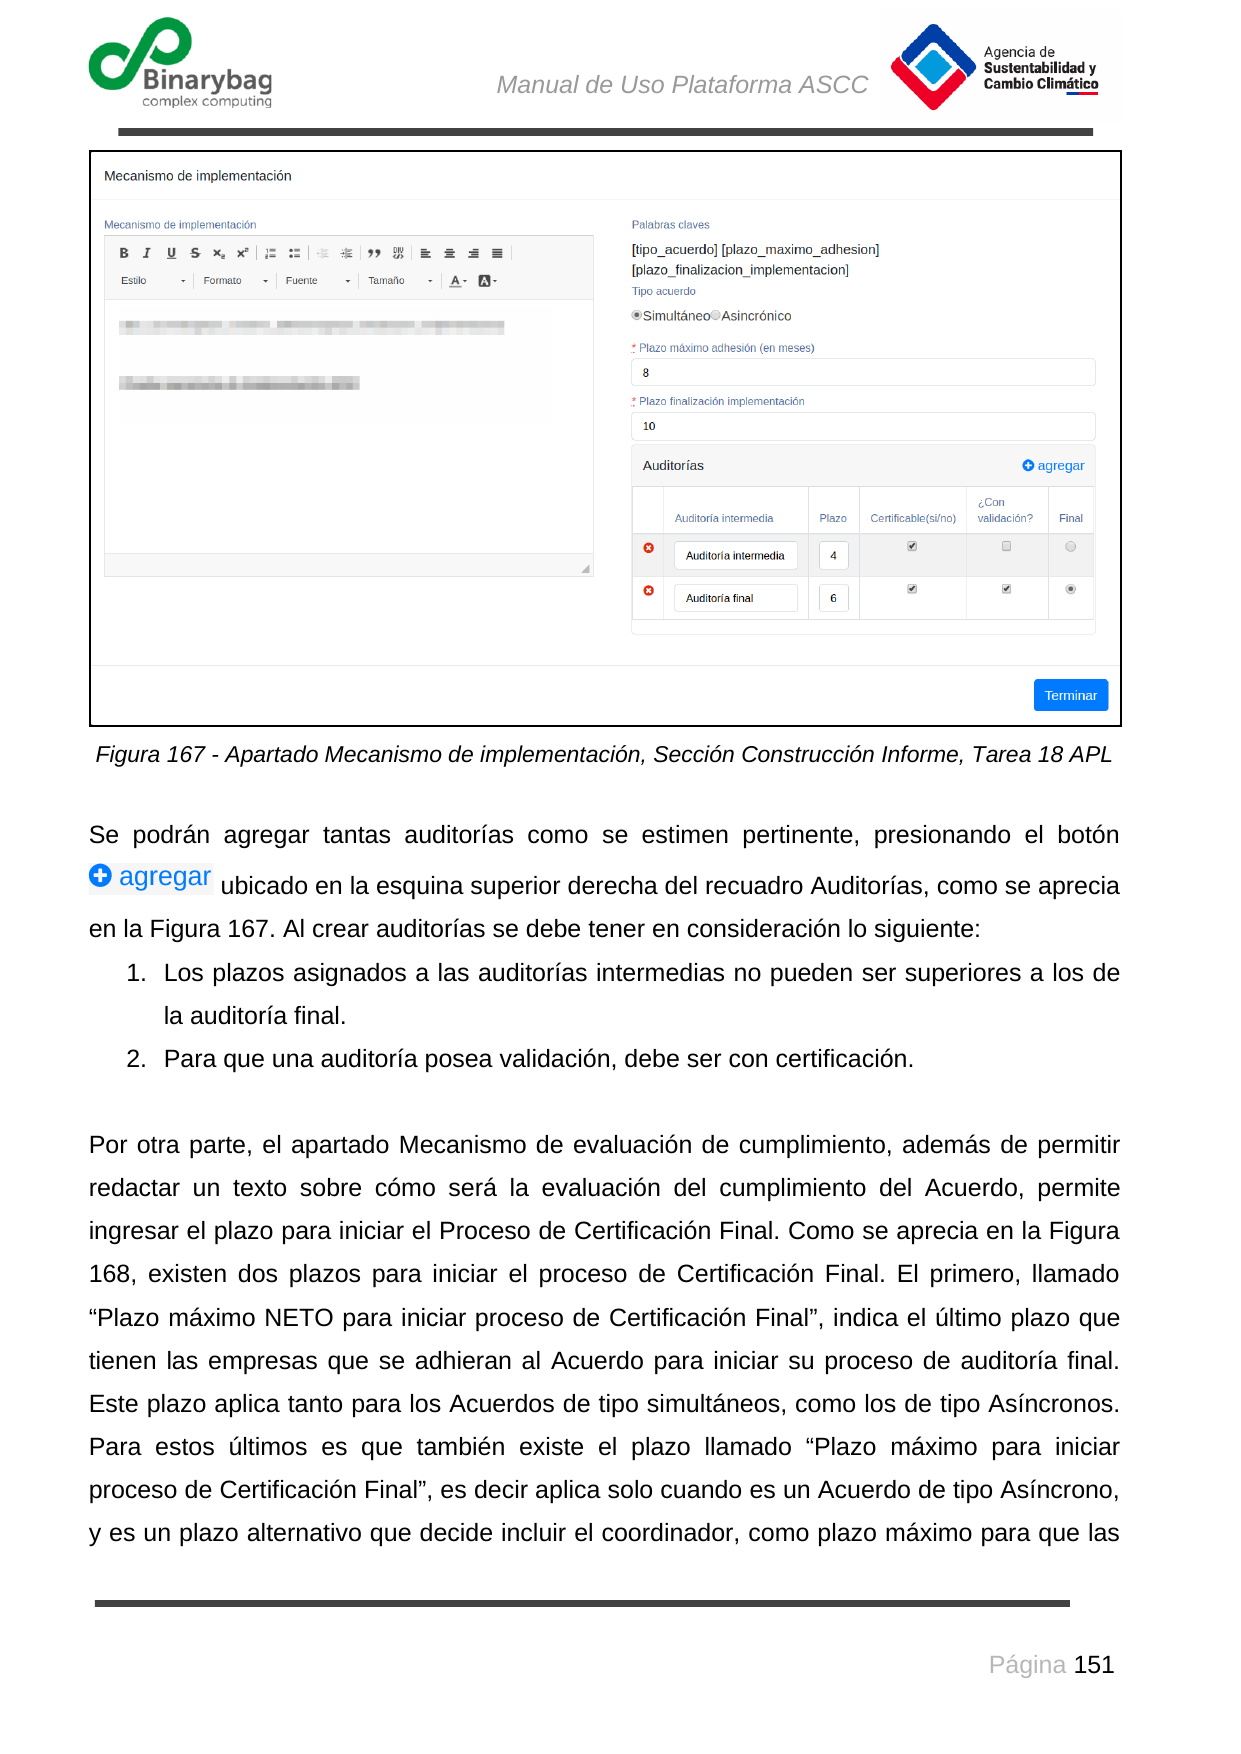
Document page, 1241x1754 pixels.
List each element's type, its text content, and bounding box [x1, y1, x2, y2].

picture [91, 152, 1120, 725]
text Figura 167 - Apartado Mecanismo de implementación, Sección Construcción Informe, Tarea 18 APL [88, 741, 1122, 768]
list Para que una auditoría posea validación, debe ser con certificación. [126, 1044, 1122, 1073]
picture [88, 863, 214, 895]
picture [118, 128, 1094, 136]
picture [88, 17, 272, 108]
list Los plazos asignados a las auditorías intermedias no pueden ser superiores a los de la auditoría final. [126, 958, 1122, 1029]
picture [94, 1600, 1070, 1607]
text Se podrán agregar tantas auditorías como se estimen pertinente, presionando el botón ubicado en la esquina superior derecha del recuadro Auditorías, como se aprecia en la Figura 167. Al crear auditorías se debe tener en consideración lo siguiente: [88, 820, 1122, 943]
picture [878, 9, 1123, 122]
